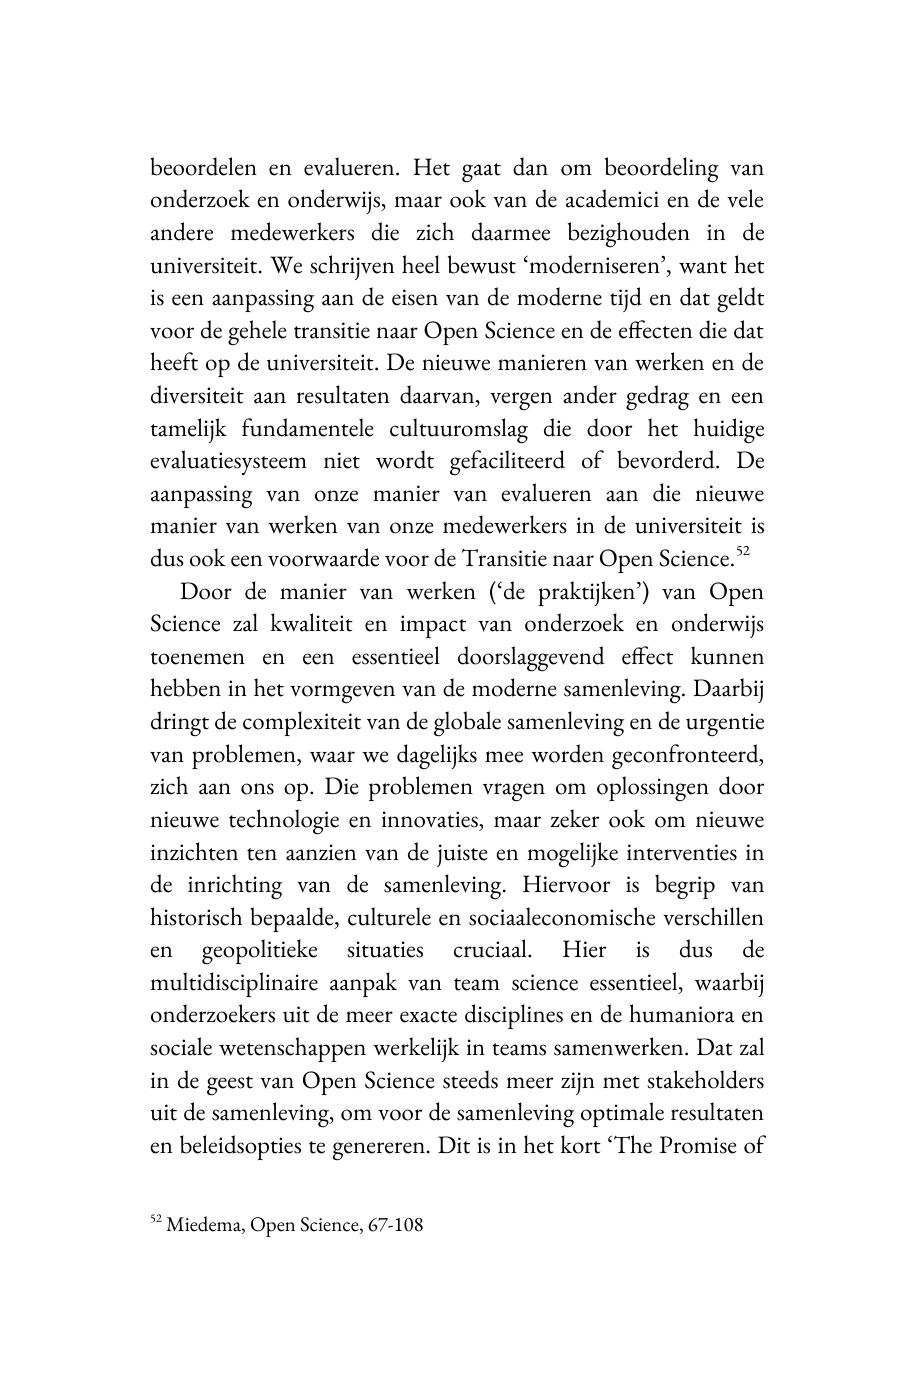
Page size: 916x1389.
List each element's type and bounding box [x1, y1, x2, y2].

text [150, 574, 766, 1161]
text [150, 150, 766, 574]
